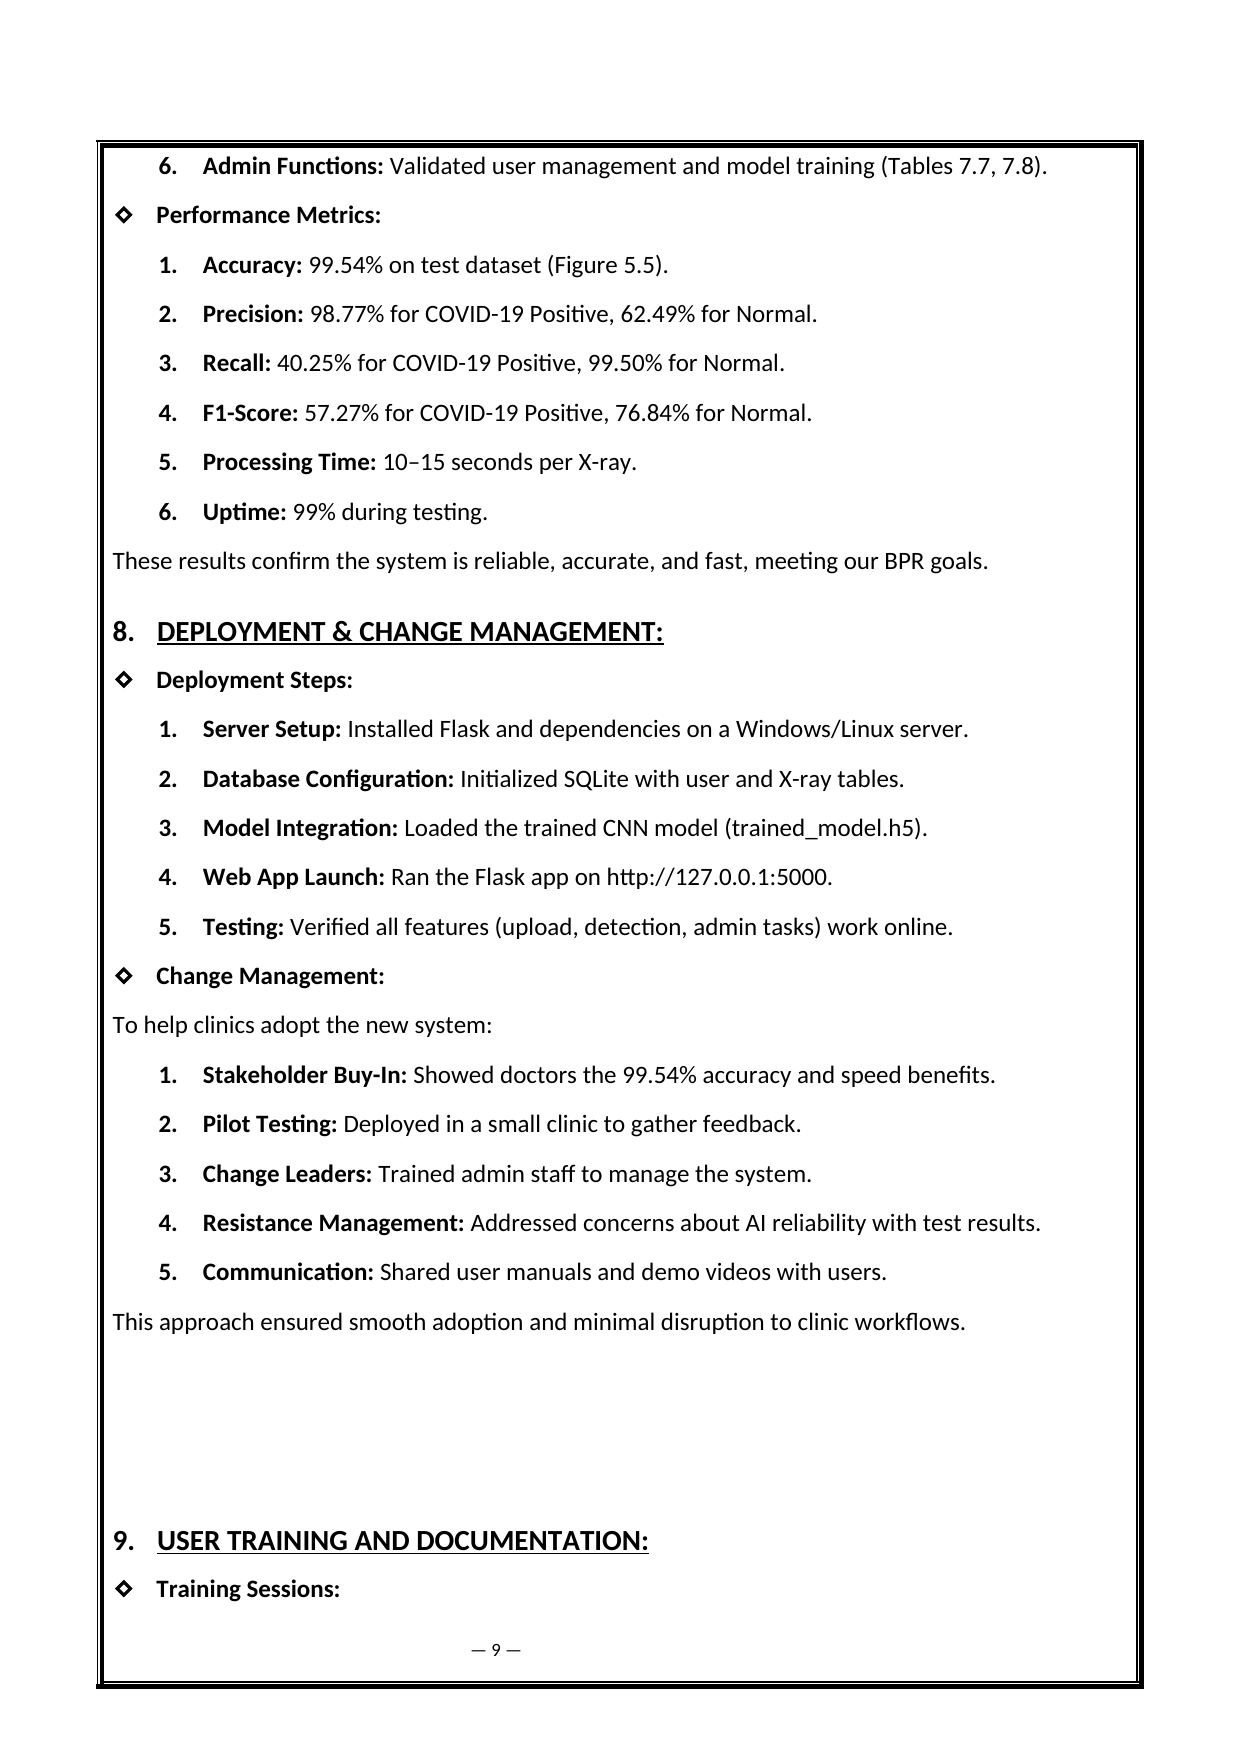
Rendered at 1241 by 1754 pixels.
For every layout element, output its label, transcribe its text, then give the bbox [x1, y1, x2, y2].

list DEPLOYMENT & CHANGE MANAGEMENT: [112, 613, 1128, 649]
list Communication: Shared user manuals and demo videos with users. [158, 1257, 1128, 1287]
list To help clinics adopt the new system: [112, 1010, 1128, 1040]
list Web App Launch: Ran the Flask app on http://127.0.0.1:5000. [158, 862, 1128, 892]
list Training Sessions: [112, 1573, 1128, 1604]
list Database Configuration: Initialized SQLite with user and X-ray tables. [158, 763, 1128, 793]
list Recall: 40.25% for COVID-19 Positive, 99.50% for Normal. [158, 347, 1128, 378]
list Model Integration: Loaded the trained CNN model (trained_model.h5). [158, 812, 1128, 843]
list This approach ensured smooth adoption and minimal disruption to clinic workflows. [112, 1306, 1128, 1336]
list USER TRAINING AND DOCUMENTATION: [112, 1522, 1128, 1558]
list Deployment Steps: [112, 664, 1128, 694]
list Precision: 98.77% for COVID-19 Positive, 62.49% for Normal. [158, 298, 1128, 329]
list Admin Functions: Validated user management and model training (Tables 7.7, 7.8). [158, 150, 1128, 181]
list These results confirm the system is reliable, accurate, and fast, meeting our BPR goals. [112, 545, 1128, 576]
list Processing Time: 10–15 seconds per X-ray. [158, 446, 1128, 477]
list Server Setup: Installed Flask and dependencies on a Windows/Linux server. [158, 713, 1128, 744]
list Uptime: 99% during testing. [158, 496, 1128, 526]
list Change Management: [112, 960, 1128, 991]
list Accuracy: 99.54% on test dataset (Figure 5.5). [158, 249, 1128, 279]
list Stakeholder Buy-In: Showed doctors the 99.54% accuracy and speed benefits. [158, 1059, 1128, 1089]
list Performance Metrics: [112, 199, 1128, 230]
list Resistance Management: Addressed concerns about AI reliability with test results. [158, 1207, 1128, 1238]
list F1-Score: 57.27% for COVID-19 Positive, 76.84% for Normal. [158, 397, 1128, 427]
list Change Leaders: Trained admin staff to manage the system. [158, 1158, 1128, 1188]
list Pilot Testing: Deployed in a small clinic to gather feedback. [158, 1108, 1128, 1139]
list Testing: Verified all features (upload, detection, admin tasks) work online. [158, 911, 1128, 941]
